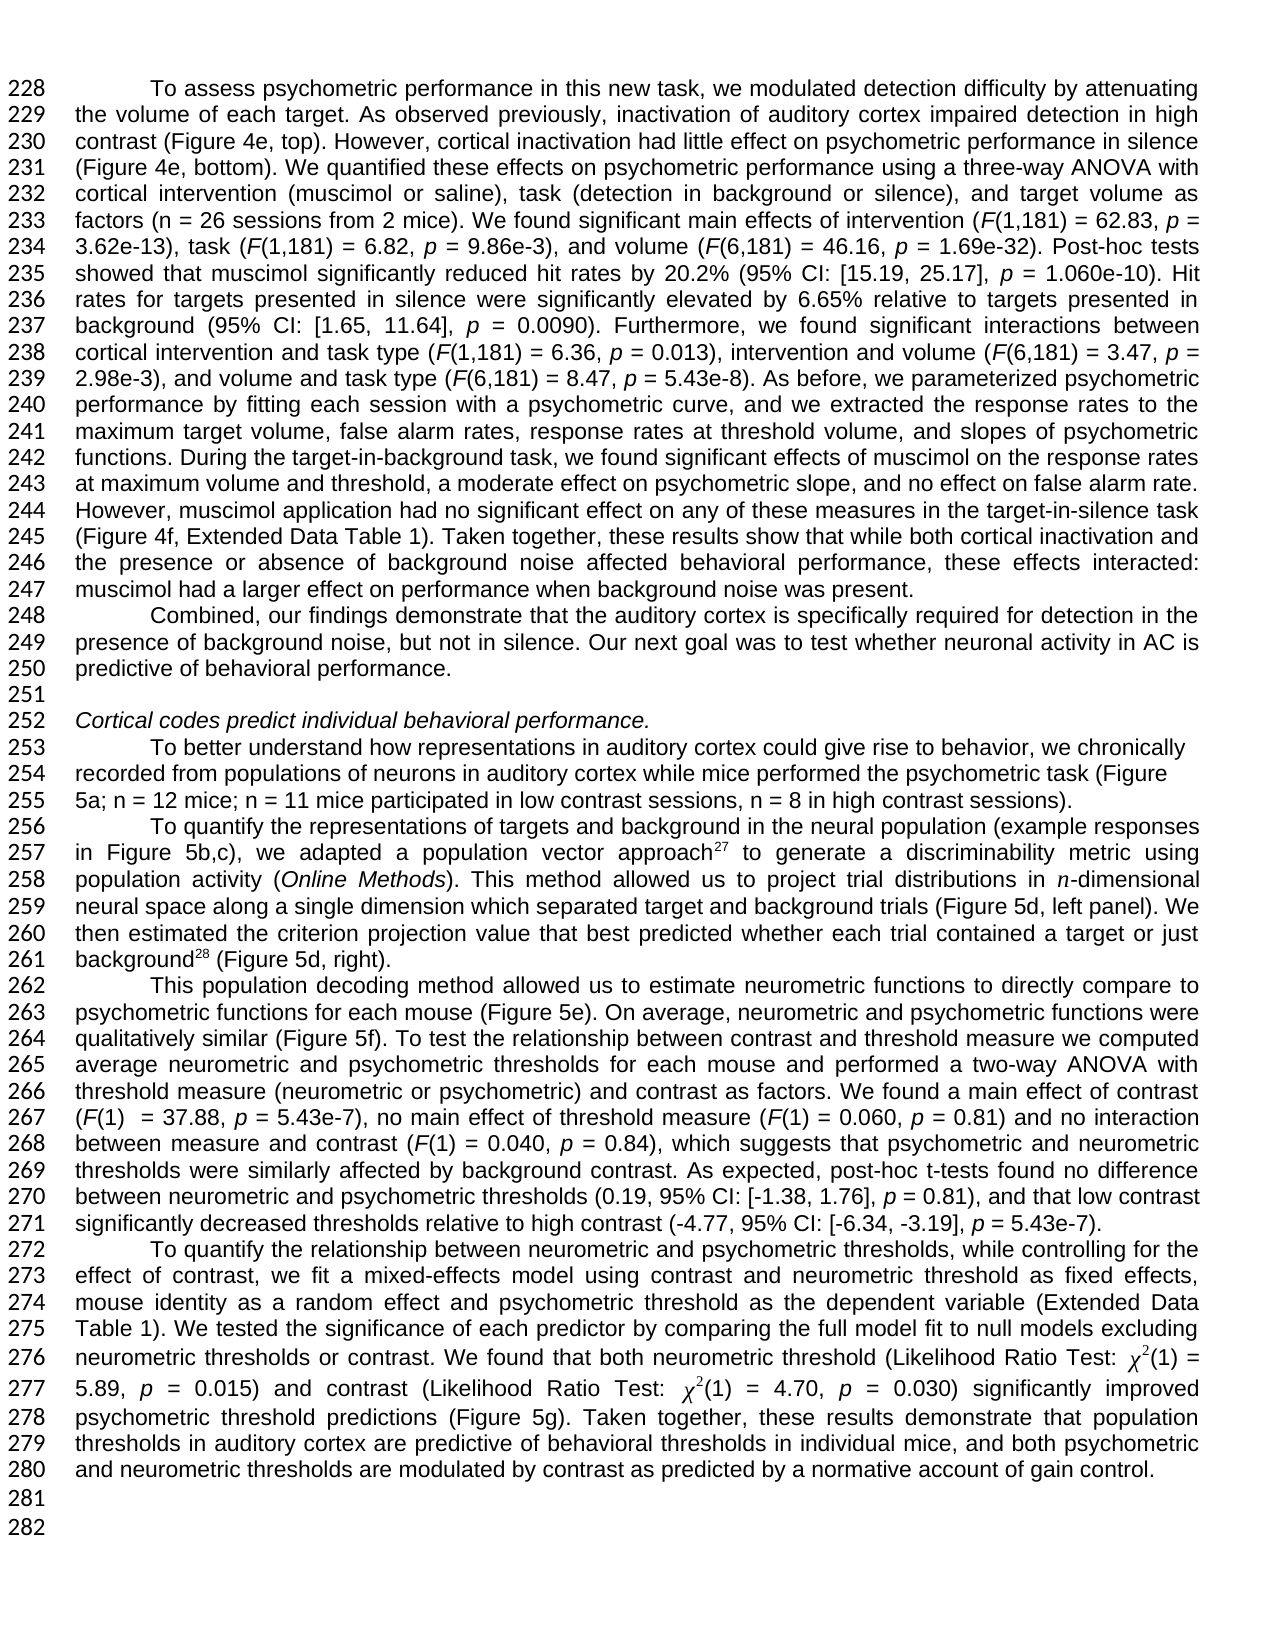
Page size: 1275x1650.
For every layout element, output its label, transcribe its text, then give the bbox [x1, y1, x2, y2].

text To quantify the representations of targets and background in the neural population (example responses in Figure 5b,c), we adapted a population vector approach27 to generate a discriminability metric using population activity (Online Methods). This method allowed us to project trial distributions in -dimensional neural space along a single dimension which separated target and background trials (Figure 5d, left panel). We then estimated the criterion projection value that best predicted whether each trial contained a target or just background28 (Figure 5d, right). [75, 813, 1200, 972]
text Cortical codes predict individual behavioral performance. [75, 707, 1200, 734]
text To better understand how representations in auditory cortex could give rise to behavior, we chronically recorded from populations of neurons in auditory cortex while mice performed the psychometric task (Figure 5a; n = 12 mice; n = 11 mice participated in low contrast sessions, n = 8 in high contrast sessions). [75, 734, 1200, 813]
text This population decoding method allowed us to estimate neurometric functions to directly compare to psychometric functions for each mouse (Figure 5e). On average, neurometric and psychometric functions were qualitatively similar (Figure 5f). To test the relationship between contrast and threshold measure we computed average neurometric and psychometric thresholds for each mouse and performed a two-way ANOVA with threshold measure (neurometric or psychometric) and contrast as factors. We found a main effect of contrast (F(1) = 37.88, p = 5.43e-7), no main effect of threshold measure (F(1) = 0.060, p = 0.81) and no interaction between measure and contrast (F(1) = 0.040, p = 0.84), which suggests that psychometric and neurometric thresholds were similarly affected by background contrast. As expected, post-hoc t-tests found no difference between neurometric and psychometric thresholds (0.19, 95% CI: [-1.38, 1.76], p = 0.81), and that low contrast significantly decreased thresholds relative to high contrast (-4.77, 95% CI: [-6.34, -3.19], p = 5.43e-7). [75, 972, 1200, 1236]
text Combined, our findings demonstrate that the auditory cortex is specifically required for detection in the presence of background noise, but not in silence. Our next goal was to test whether neuronal activity in AC is predictive of behavioral performance. [75, 602, 1200, 681]
text To assess psychometric performance in this new task, we modulated detection difficulty by attenuating the volume of each target. As observed previously, inactivation of auditory cortex impaired detection in high contrast (Figure 4e, top). However, cortical inactivation had little effect on psychometric performance in silence (Figure 4e, bottom). We quantified these effects on psychometric performance using a three-way ANOVA with cortical intervention (muscimol or saline), task (detection in background or silence), and target volume as factors (n = 26 sessions from 2 mice). We found significant main effects of intervention (F(1,181) = 62.83, p = 3.62e-13), task (F(1,181) = 6.82, p = 9.86e-3), and volume (F(6,181) = 46.16, p = 1.69e-32). Post-hoc tests showed that muscimol significantly reduced hit rates by 20.2% (95% CI: [15.19, 25.17], p = 1.060e-10). Hit rates for targets presented in silence were significantly elevated by 6.65% relative to targets presented in background (95% CI: [1.65, 11.64], p = 0.0090). Furthermore, we found significant interactions between cortical intervention and task type (F(1,181) = 6.36, p = 0.013), intervention and volume (F(6,181) = 3.47, p = 2.98e-3), and volume and task type (F(6,181) = 8.47, p = 5.43e-8). As before, we parameterized psychometric performance by fitting each session with a psychometric curve, and we extracted the response rates to the maximum target volume, false alarm rates, response rates at threshold volume, and slopes of psychometric functions. During the target-in-background task, we found significant effects of muscimol on the response rates at maximum volume and threshold, a moderate effect on psychometric slope, and no effect on false alarm rate. However, muscimol application had no significant effect on any of these measures in the target-in-silence task (Figure 4f, Extended Data Table 1). Taken together, these results show that while both cortical inactivation and the presence or absence of background noise affected behavioral performance, these effects interacted: muscimol had a larger effect on performance when background noise was present. [75, 75, 1200, 602]
text To quantify the relationship between neurometric and psychometric thresholds, while controlling for the effect of contrast, we fit a mixed-effects model using contrast and neurometric threshold as fixed effects, mouse identity as a random effect and psychometric threshold as the dependent variable (Extended Data Table 1). We tested the significance of each predictor by comparing the full model fit to null models excluding neurometric thresholds or contrast. We found that both neurometric threshold (Likelihood Ratio Test: (1) = 5.89, p = 0.015) and contrast (Likelihood Ratio Test: (1) = 4.70, p = 0.030) significantly improved psychometric threshold predictions (Figure 5g). Taken together, these results demonstrate that population thresholds in auditory cortex are predictive of behavioral thresholds in individual mice, and both psychometric and neurometric thresholds are modulated by contrast as predicted by a normative account of gain control. [75, 1236, 1200, 1483]
